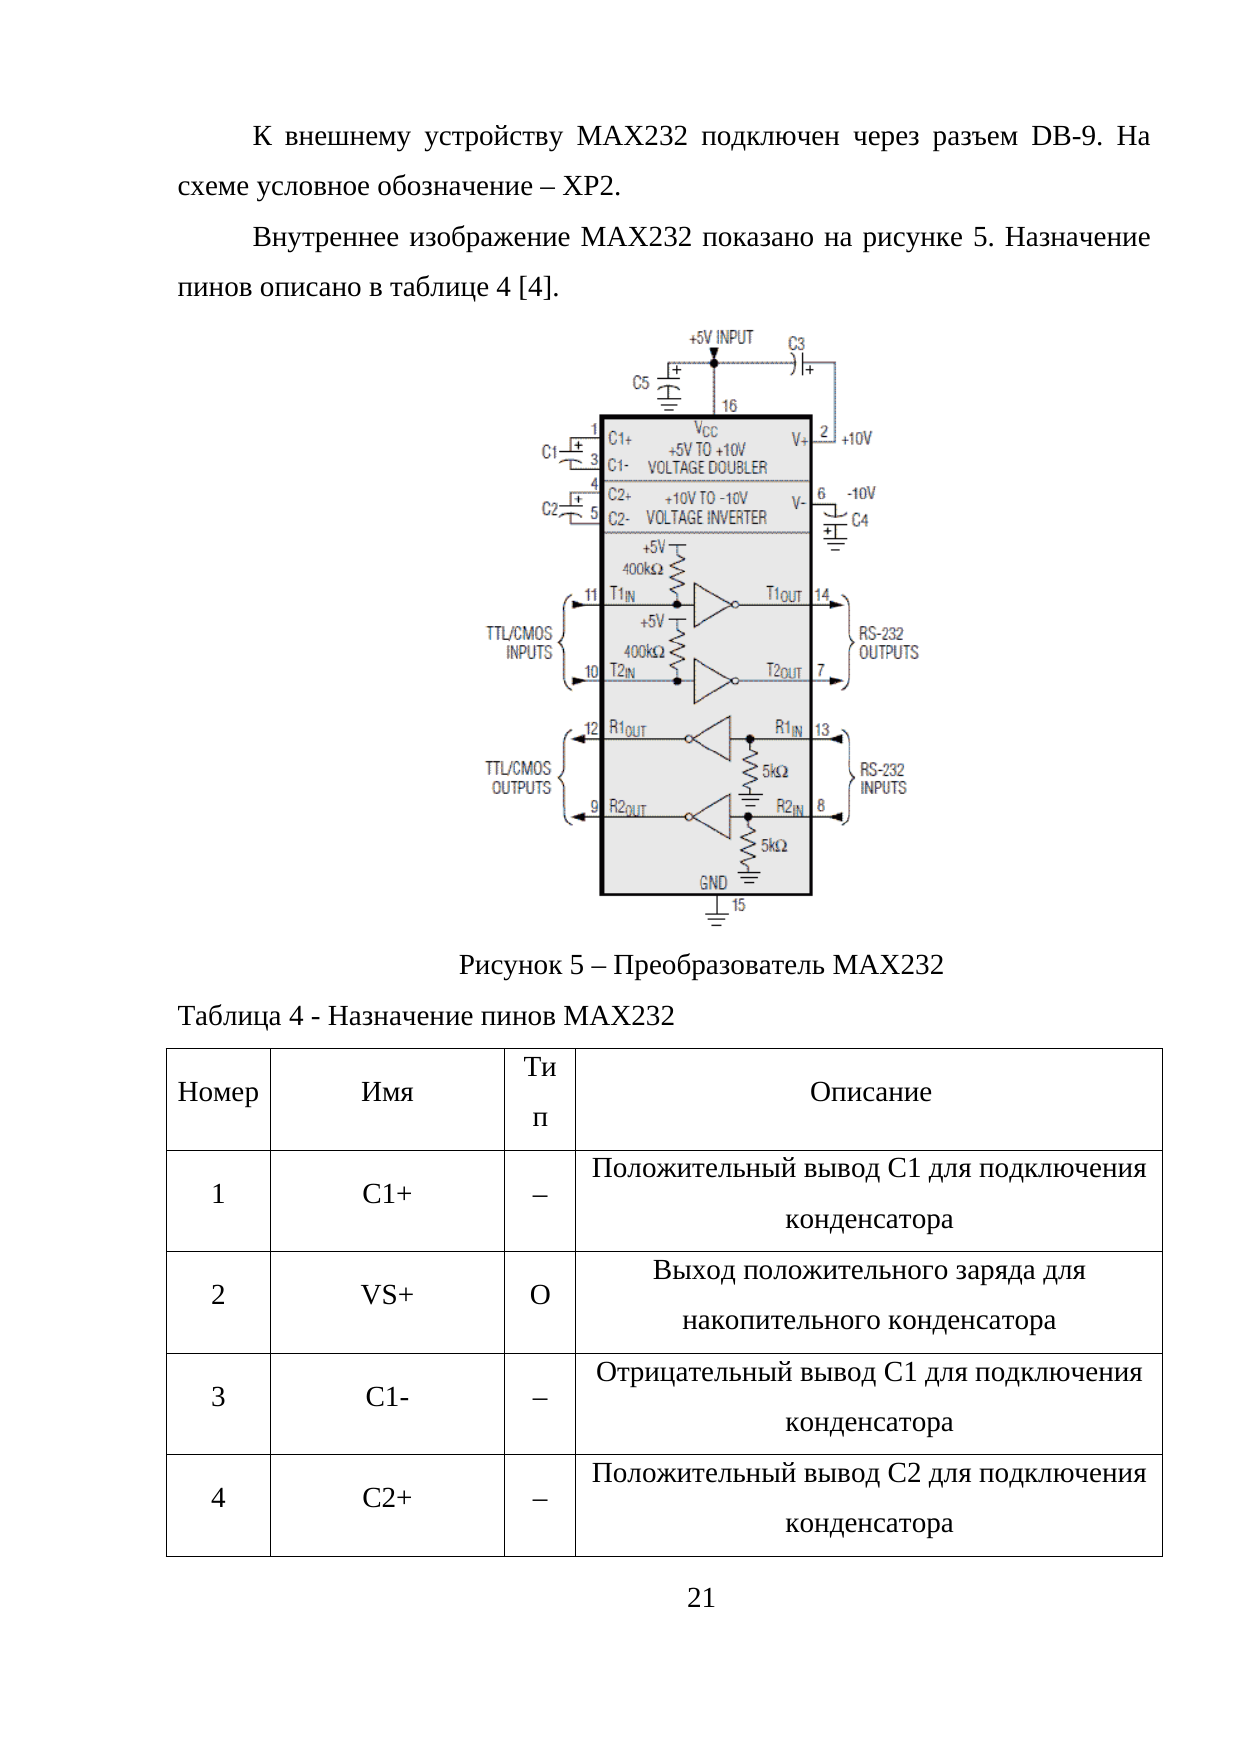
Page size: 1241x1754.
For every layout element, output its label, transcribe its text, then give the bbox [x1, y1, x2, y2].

text К внешнему устройству MAX232 подключен через разъем DB-9. На схеме условное обозначение – ХР2. [177, 118, 1152, 202]
table_cell C1+ [271, 1151, 504, 1251]
table_cell Положительный вывод C2 для подключения конденсатора [576, 1455, 1162, 1556]
table_cell Положительный вывод C1 для подключения конденсатора [576, 1151, 1162, 1251]
table_header Номер [167, 1049, 270, 1149]
table_cell 3 [167, 1354, 270, 1454]
table_cell 2 [167, 1252, 270, 1353]
table_cell – [505, 1354, 575, 1454]
table_header Тип [505, 1049, 575, 1149]
text Таблица 4 - Назначение пинов MAX232 [177, 998, 1152, 1031]
table_cell 4 [167, 1455, 270, 1556]
table_cell VS+ [271, 1252, 504, 1353]
text Внутреннее изображение MAX232 показано на рисунке 5. Назначение пинов описано в таблице 4 [4]. [177, 219, 1152, 303]
table_cell 1 [167, 1151, 270, 1251]
table_cell C2+ [271, 1455, 504, 1556]
table_cell – [505, 1151, 575, 1251]
table_header Описание [576, 1049, 1162, 1149]
table_cell – [505, 1455, 575, 1556]
table_cell O [505, 1252, 575, 1353]
table_cell C1- [271, 1354, 504, 1454]
table_cell Выход положительного заряда для накопительного конденсатора [576, 1252, 1162, 1353]
table_cell Отрицательный вывод C1 для подключения конденсатора [576, 1354, 1162, 1454]
table_header Имя [271, 1049, 504, 1149]
picture [479, 319, 924, 931]
text Рисунок 5 – Преобразователь MAX232 [177, 947, 1152, 981]
